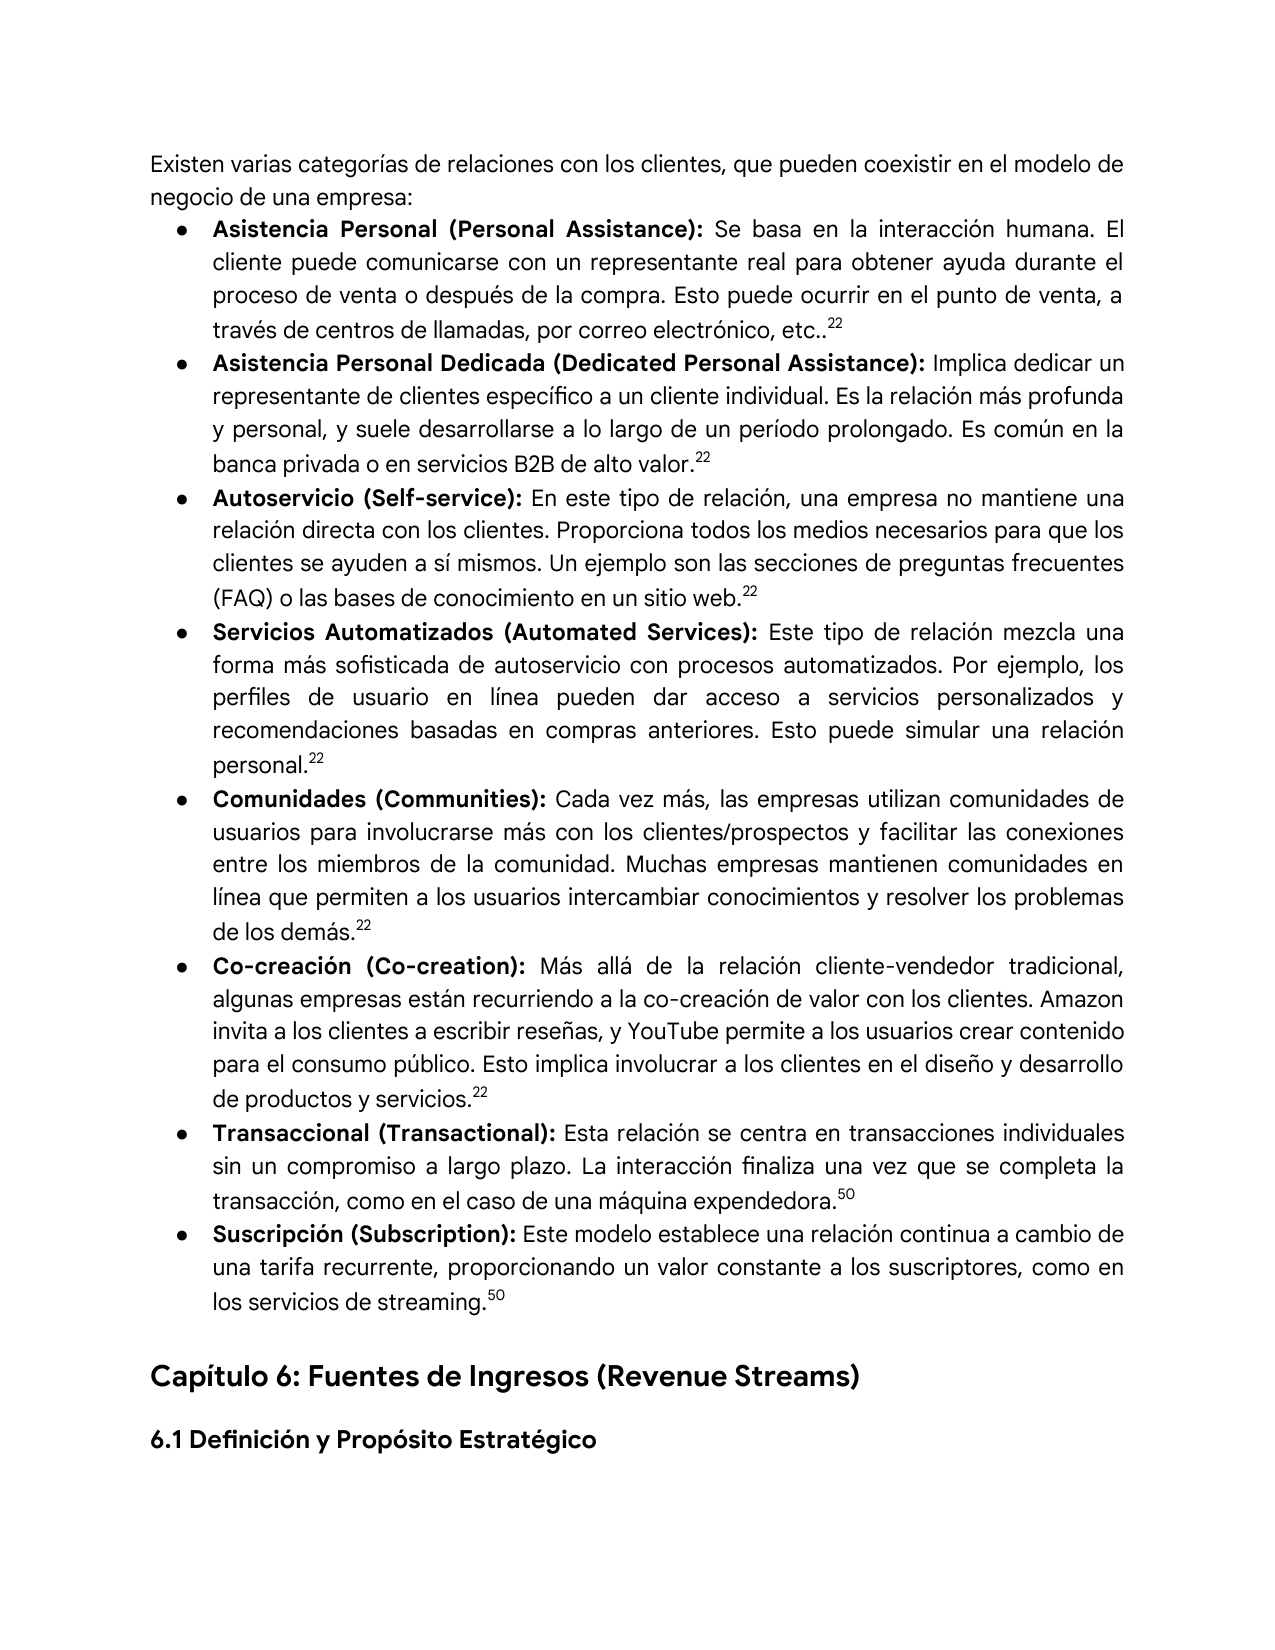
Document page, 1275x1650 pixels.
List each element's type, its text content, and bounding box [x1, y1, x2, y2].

list Autoservicio (Self-service): En este tipo de relación, una empresa no mantiene una relación directa con los clientes. Proporciona todos los medios necesarios para que los clientes se ayuden a sí mismos. Un ejemplo son las secciones de preguntas frecuentes (FAQ) o las bases de conocimiento en un sitio web.22 [175, 484, 1125, 614]
list Co-creación (Co-creation): Más allá de la relación cliente-vendedor tradicional, algunas empresas están recurriendo a la co-creación de valor con los clientes. Amazon invita a los clientes a escribir reseñas, y YouTube permite a los usuarios crear contenido para el consumo público. Esto implica involucrar a los clientes en el diseño y desarrollo de productos y servicios.22 [175, 952, 1125, 1115]
list Asistencia Personal Dedicada (Dedicated Personal Assistance): Implica dedicar un representante de clientes específico a un cliente individual. Es la relación más profunda y personal, y suele desarrollarse a lo largo de un período prolongado. Es común en la banca privada o en servicios B2B de alto valor.22 [175, 350, 1125, 479]
list Comunidades (Communities): Cada vez más, las empresas utilizan comunidades de usuarios para involucrarse más con los clientes/prospectos y facilitar las conexiones entre los miembros de la comunidad. Muchas empresas mantienen comunidades en línea que permiten a los usuarios intercambiar conocimientos y resolver los problemas de los demás.22 [175, 785, 1125, 948]
subtitle Capítulo 6: Fuentes de Ingresos (Revenue Streams) [150, 1358, 1125, 1394]
list Transaccional (Transactional): Esta relación se centra en transacciones individuales sin un compromiso a largo plazo. La interacción finaliza una vez que se completa la transacción, como en el caso de una máquina expendedora.50 [175, 1119, 1125, 1216]
list Servicios Automatizados (Automated Services): Este tipo de relación mezcla una forma más sofisticada de autoservicio con procesos automatizados. Por ejemplo, los perfiles de usuario en línea pueden dar acceso a servicios personalizados y recomendaciones basadas en compras anteriores. Esto puede simular una relación personal.22 [175, 618, 1125, 781]
list Asistencia Personal (Personal Assistance): Se basa en la interacción humana. El cliente puede comunicarse con un representante real para obtener ayuda durante el proceso de venta o después de la compra. Esto puede ocurrir en el punto de venta, a través de centros de llamadas, por correo electrónico, etc..22 [175, 215, 1125, 345]
list Suscripción (Subscription): Este modelo establece una relación continua a cambio de una tarifa recurrente, proporcionando un valor constante a los suscriptores, como en los servicios de streaming.50 [175, 1221, 1125, 1318]
text Existen varias categorías de relaciones con los clientes, que pueden coexistir en el modelo de negocio de una empresa: [150, 150, 1125, 211]
subtitle 6.1 Definición y Propósito Estratégico [150, 1425, 1125, 1456]
